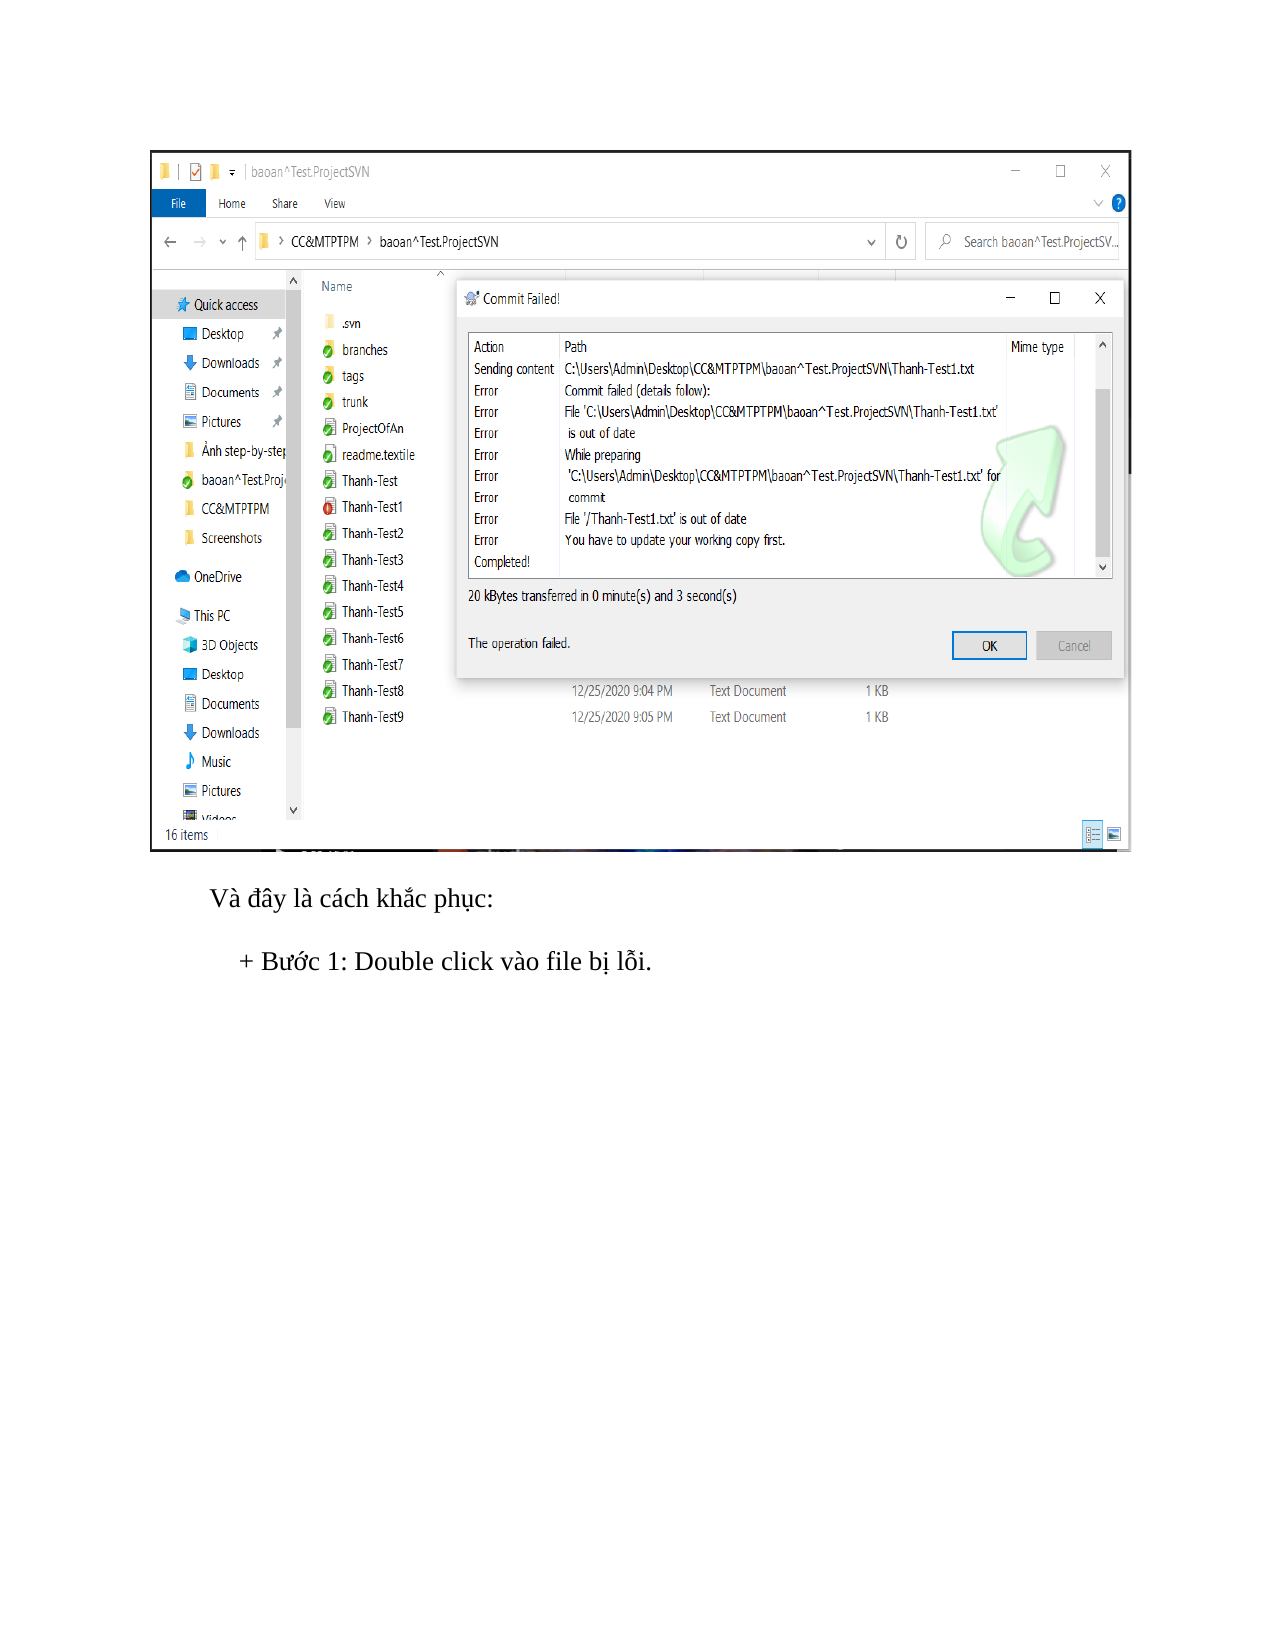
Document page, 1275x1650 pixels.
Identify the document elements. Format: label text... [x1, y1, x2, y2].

picture [150, 150, 1132, 852]
text + Bước 1: Double click vào file bị lỗi. [150, 945, 1125, 976]
text Và đây là cách khắc phục: [150, 882, 1125, 913]
